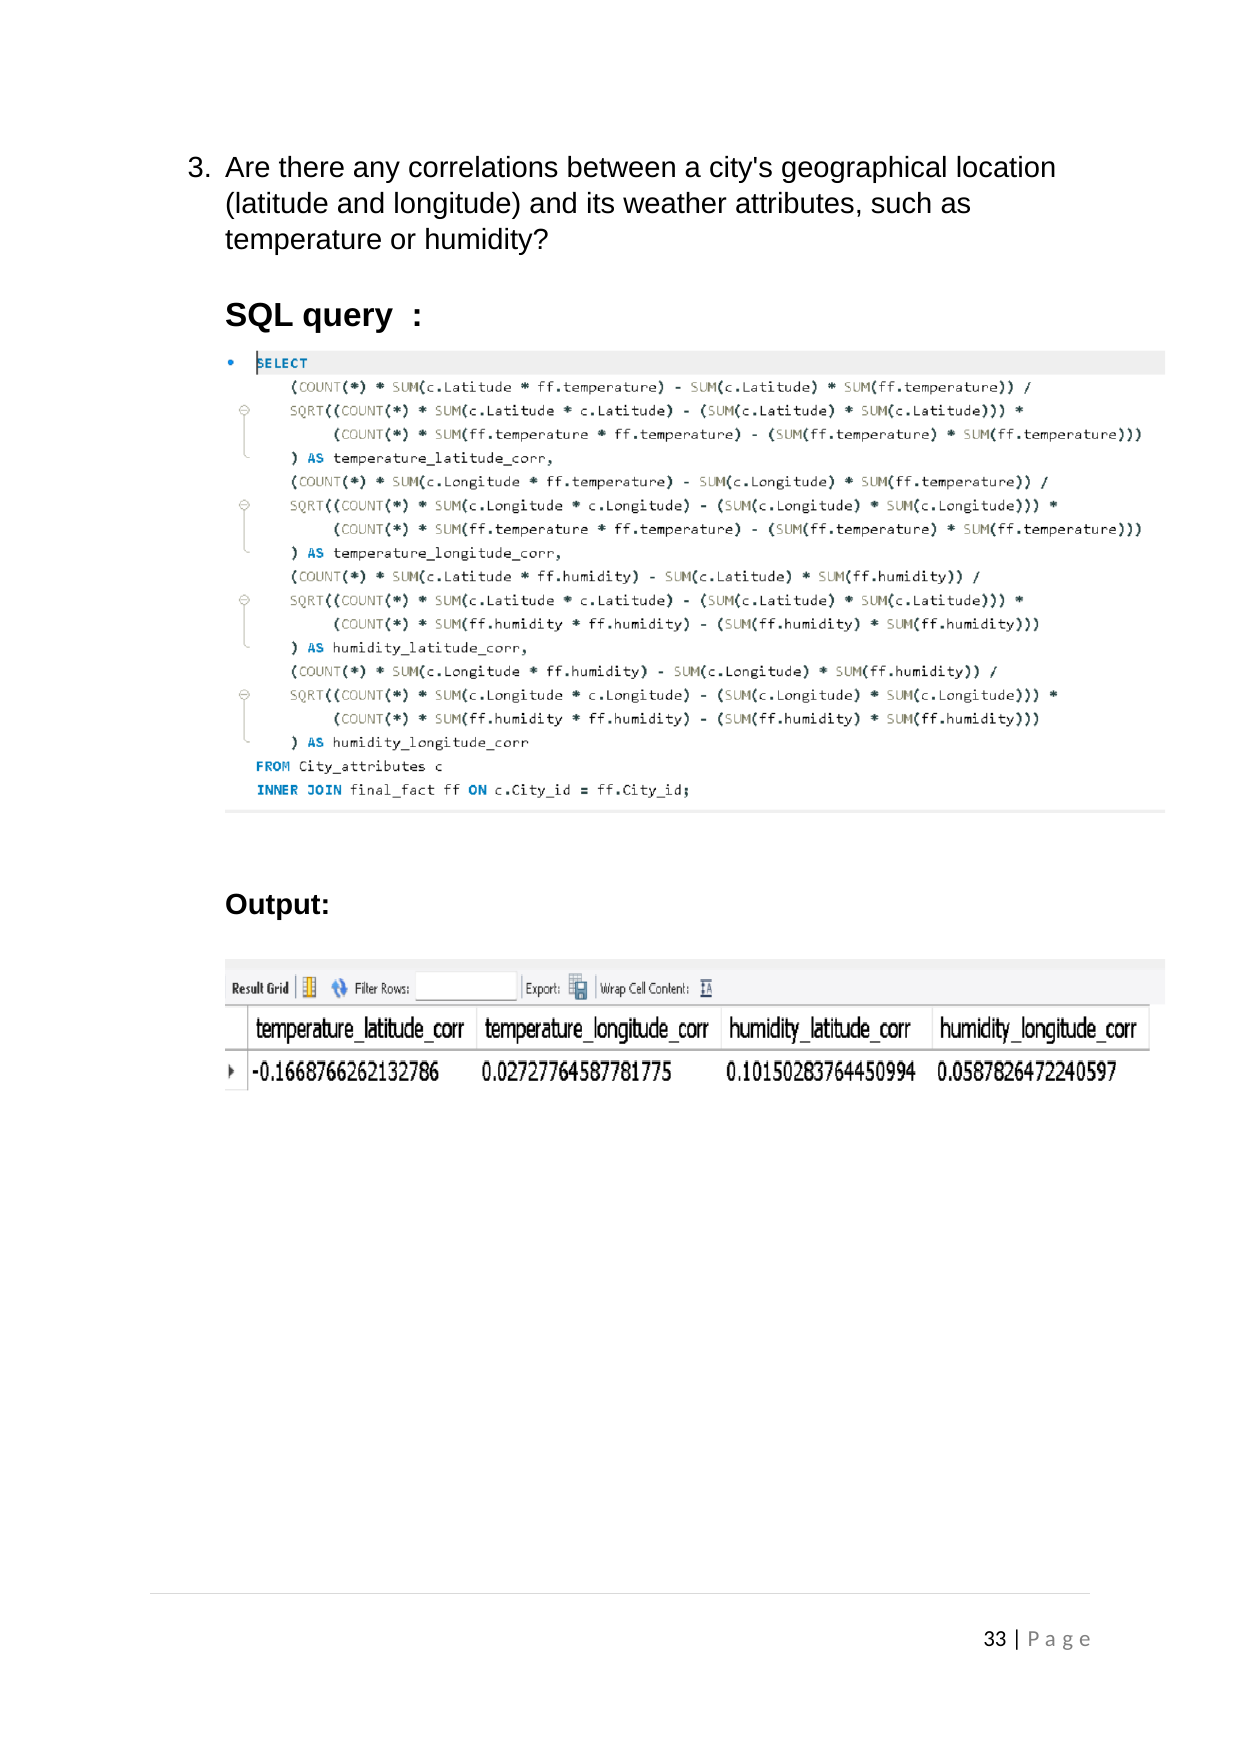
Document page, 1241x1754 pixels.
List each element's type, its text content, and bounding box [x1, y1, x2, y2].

list Output: [225, 887, 1090, 921]
picture [225, 336, 1166, 813]
list Are there any correlations between a city's geographical location (latitude and longitude) and its weather attributes, such as temperature or humidity? [187, 150, 1090, 256]
picture [225, 959, 1166, 1142]
list SQL query : [225, 294, 1090, 333]
